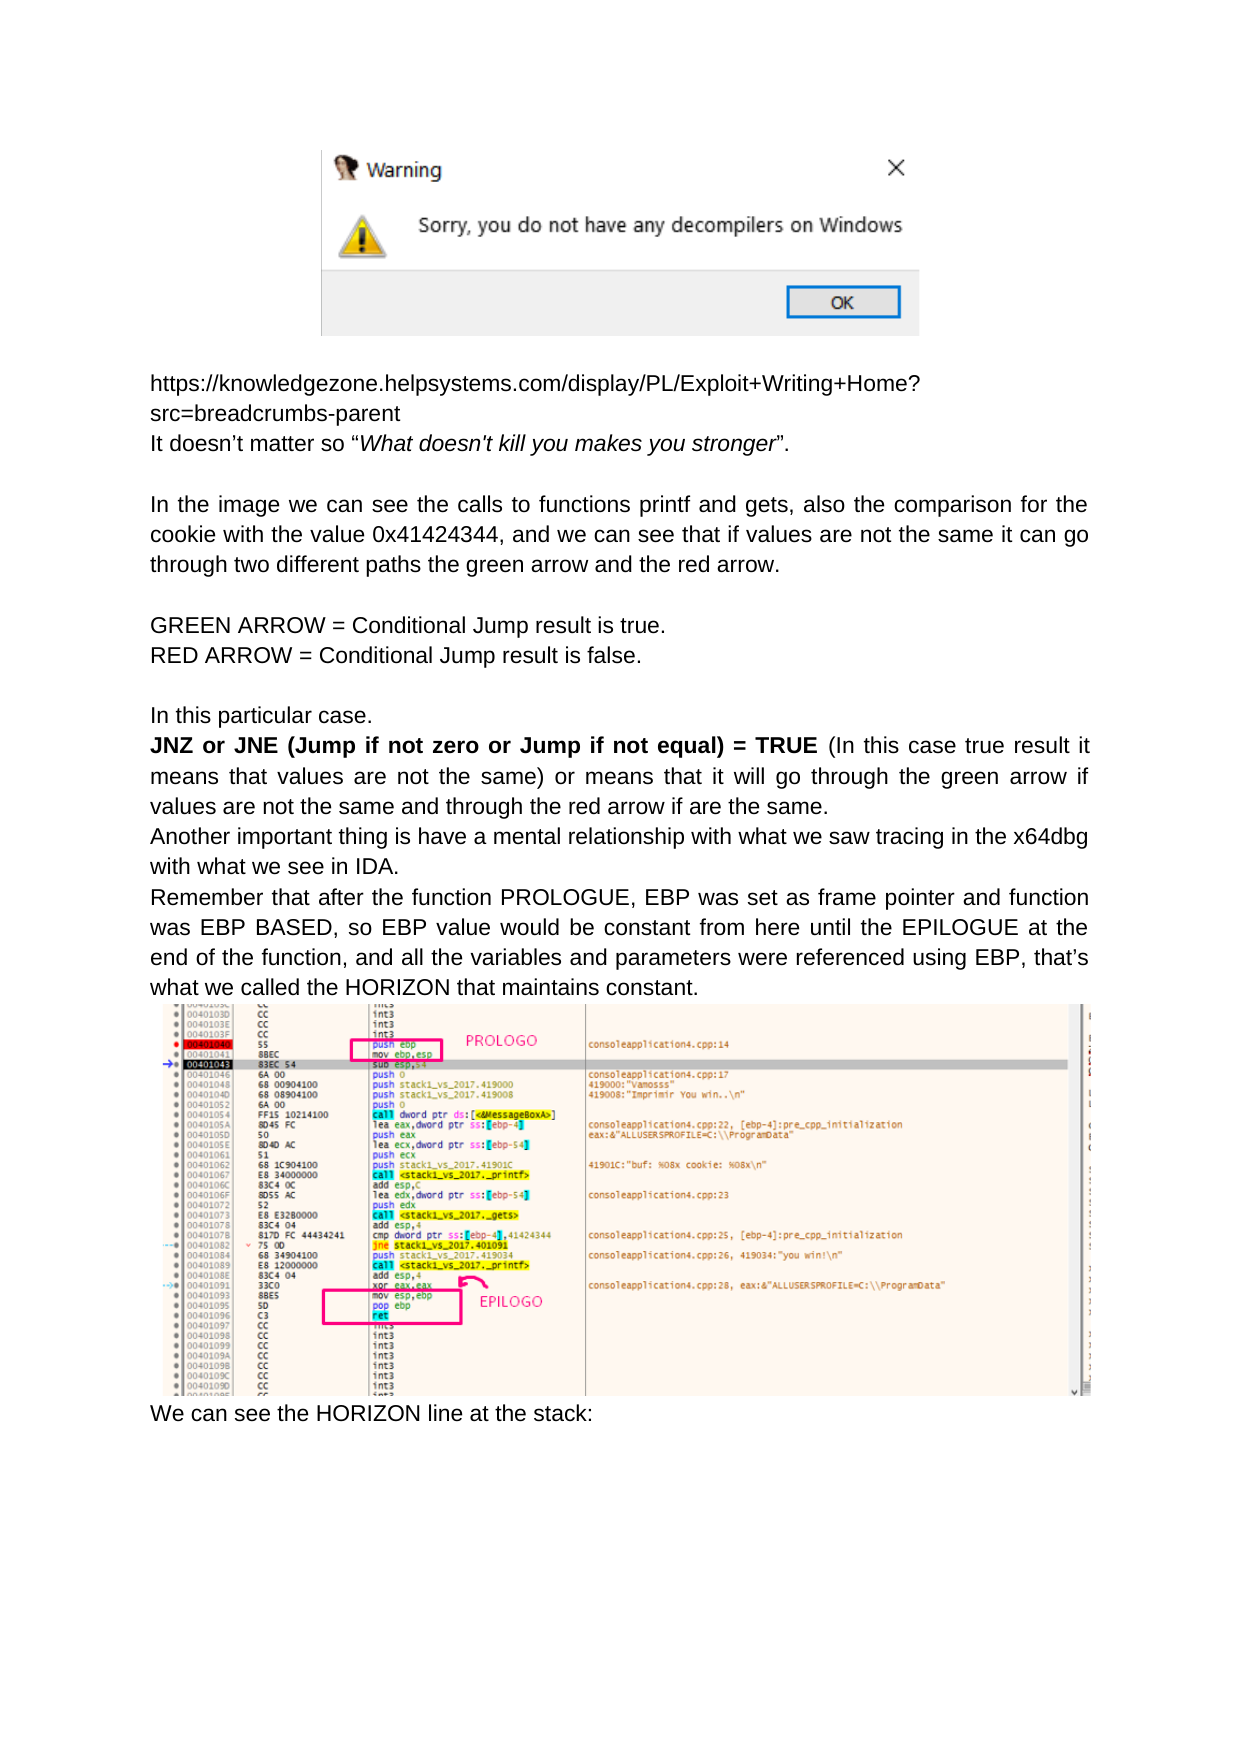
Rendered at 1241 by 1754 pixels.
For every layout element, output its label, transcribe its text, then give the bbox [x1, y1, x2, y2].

text JNZ or JNE (Jump if not zero or Jump if not equal) = TRUE (In this case true result it means that values are not the same) or means that it will go through the green arrow if values are not the same and through the red arrow if are the same. [150, 732, 1090, 819]
text Remember that after the function PROLOGUE, EBP was set as frame pointer and function was EBP BASED, so EBP value would be constant from here until the EPILOGUE at the end of the function, and all the variables and parameters were referenced using EBP, that’s what we called the HORIZON that maintains constant. [150, 883, 1090, 1001]
text GREEN ARROW = Conditional Jump result is true. [150, 612, 1090, 638]
text RED ARROW = Conditional Jump result is false. [150, 642, 1090, 668]
picture [321, 150, 920, 336]
text In the image we can see the calls to functions printf and gets, also the comparison for the cookie with the value 0x41424344, and we can see that if values are not the same it can go through two different paths the green arrow and the red arrow. [150, 491, 1090, 578]
text We can see the HORIZON line at the stack: [150, 1400, 1090, 1426]
text It doesn’t matter so “What doesn't kill you makes you stronger”. [150, 430, 1090, 457]
text In this particular case. [150, 702, 1090, 729]
text Another important thing is have a mental relationship with what we saw tracing in the x64dbg with what we see in IDA. [150, 823, 1090, 880]
text https://knowledgezone.helpsystems.com/display/PL/Exploit+Writing+Home?src=breadcrumbs-parent [150, 370, 1090, 427]
picture [150, 1004, 1091, 1396]
